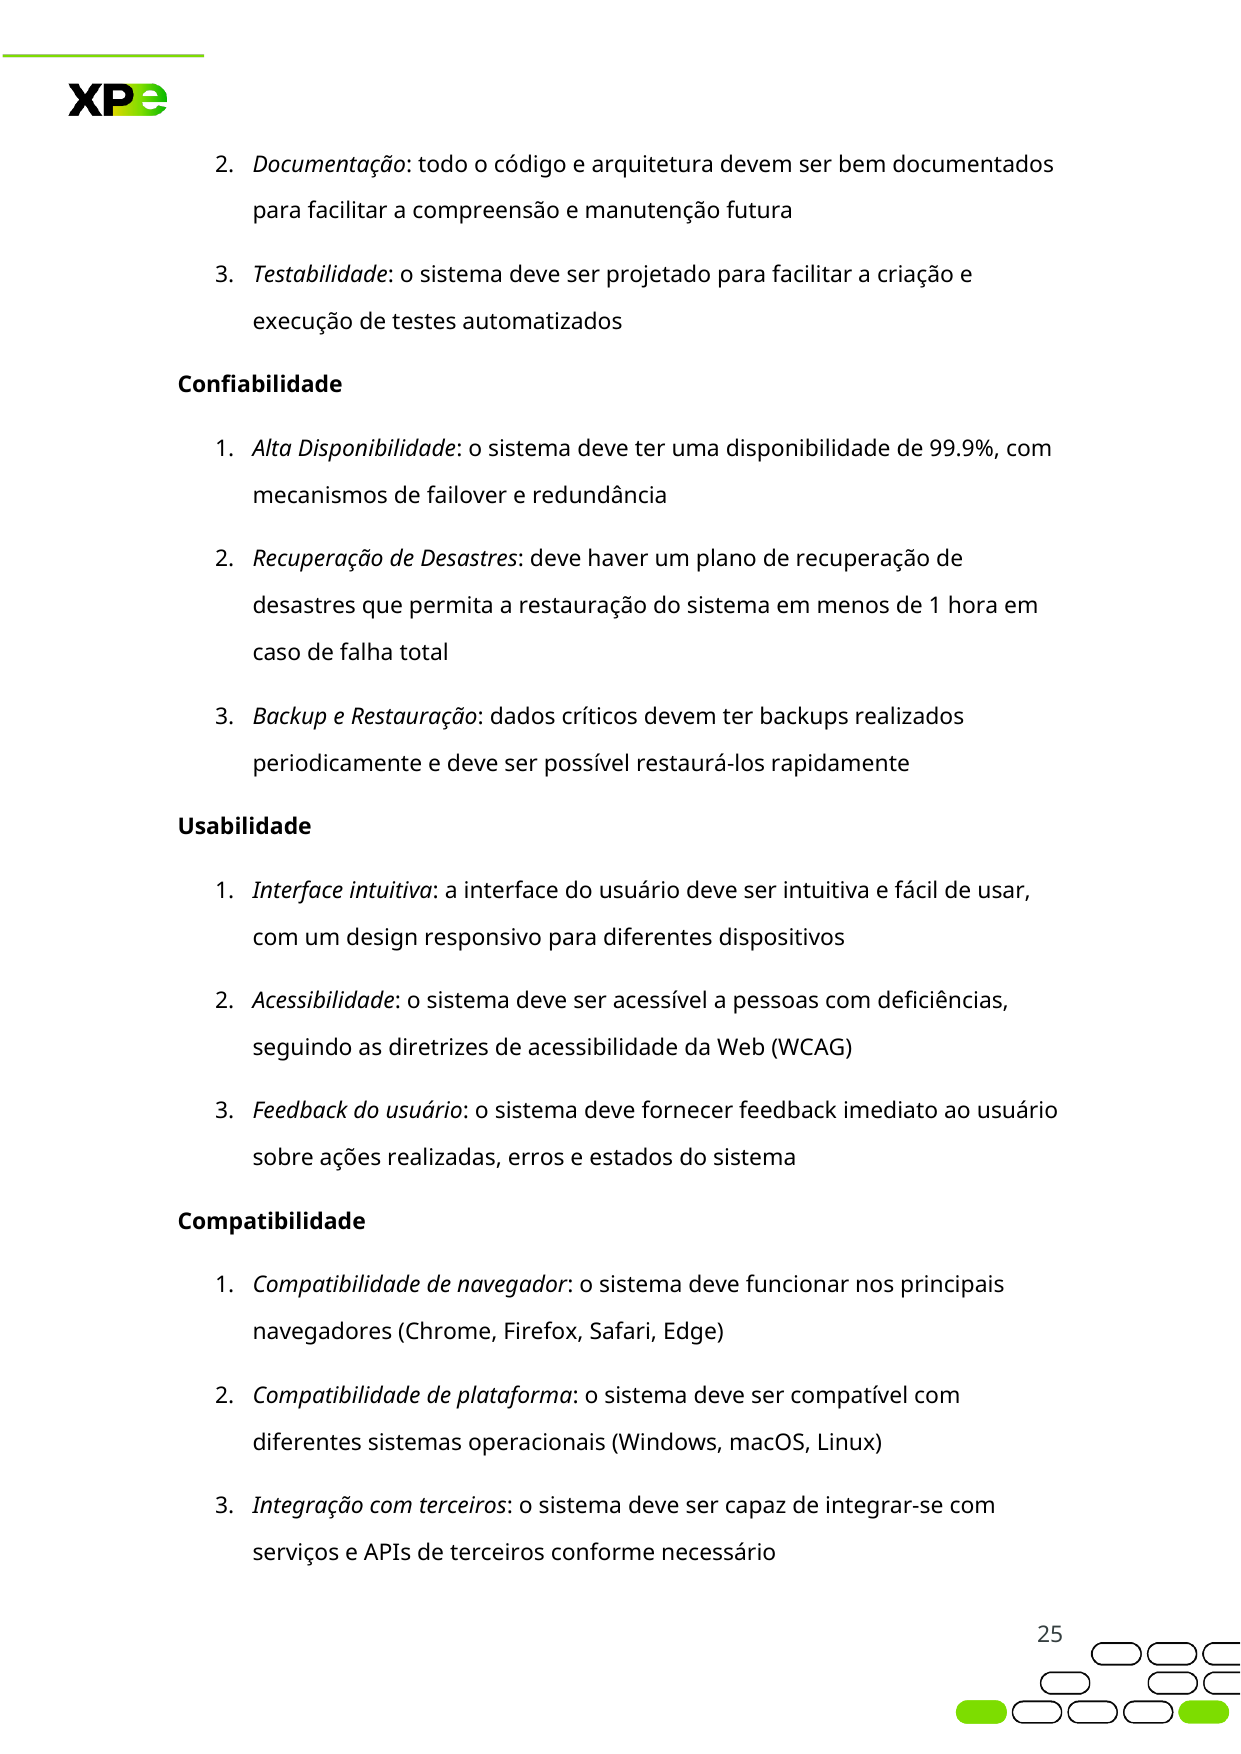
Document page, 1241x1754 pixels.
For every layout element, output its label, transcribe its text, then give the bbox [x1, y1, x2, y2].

picture [2, 51, 205, 148]
list Recuperação de Desastres: deve haver um plano de recuperação de desastres que permita a restauração do sistema em menos de 1 hora em caso de falha total [215, 542, 1063, 667]
picture [955, 1642, 1241, 1724]
list Testabilidade: o sistema deve ser projetado para facilitar a criação e execução de testes automatizados [215, 258, 1063, 336]
list Acessibilidade: o sistema deve ser acessível a pessoas com deficiências, seguindo as diretrizes de acessibilidade da Web (WCAG) [215, 984, 1063, 1062]
list Interface intuitiva: a interface do usuário deve ser intuitiva e fácil de usar, com um design responsivo para diferentes dispositivos [215, 874, 1063, 952]
list Compatibilidade de navegador: o sistema deve funcionar nos principais navegadores (Chrome, Firefox, Safari, Edge) [215, 1268, 1063, 1347]
text Usabilidade [177, 810, 1063, 841]
list Feedback do usuário: o sistema deve fornecer feedback imediato ao usuário sobre ações realizadas, erros e estados do sistema [215, 1094, 1063, 1173]
text Confiabilidade [177, 368, 1063, 400]
list Integração com terceiros: o sistema deve ser capaz de integrar-se com serviços e APIs de terceiros conforme necessário [215, 1489, 1063, 1567]
list Backup e Restauração: dados críticos devem ter backups realizados periodicamente e deve ser possível restaurá-los rapidamente [215, 700, 1063, 778]
list Compatibilidade de plataforma: o sistema deve ser compatível com diferentes sistemas operacionais (Windows, macOS, Linux) [215, 1379, 1063, 1457]
list Alta Disponibilidade: o sistema deve ter uma disponibilidade de 99.9%, com mecanismos de failover e redundância [215, 432, 1063, 510]
text Compatibilidade [177, 1205, 1063, 1236]
list Documentação: todo o código e arquitetura devem ser bem documentados para facilitar a compreensão e manutenção futura [215, 148, 1063, 226]
